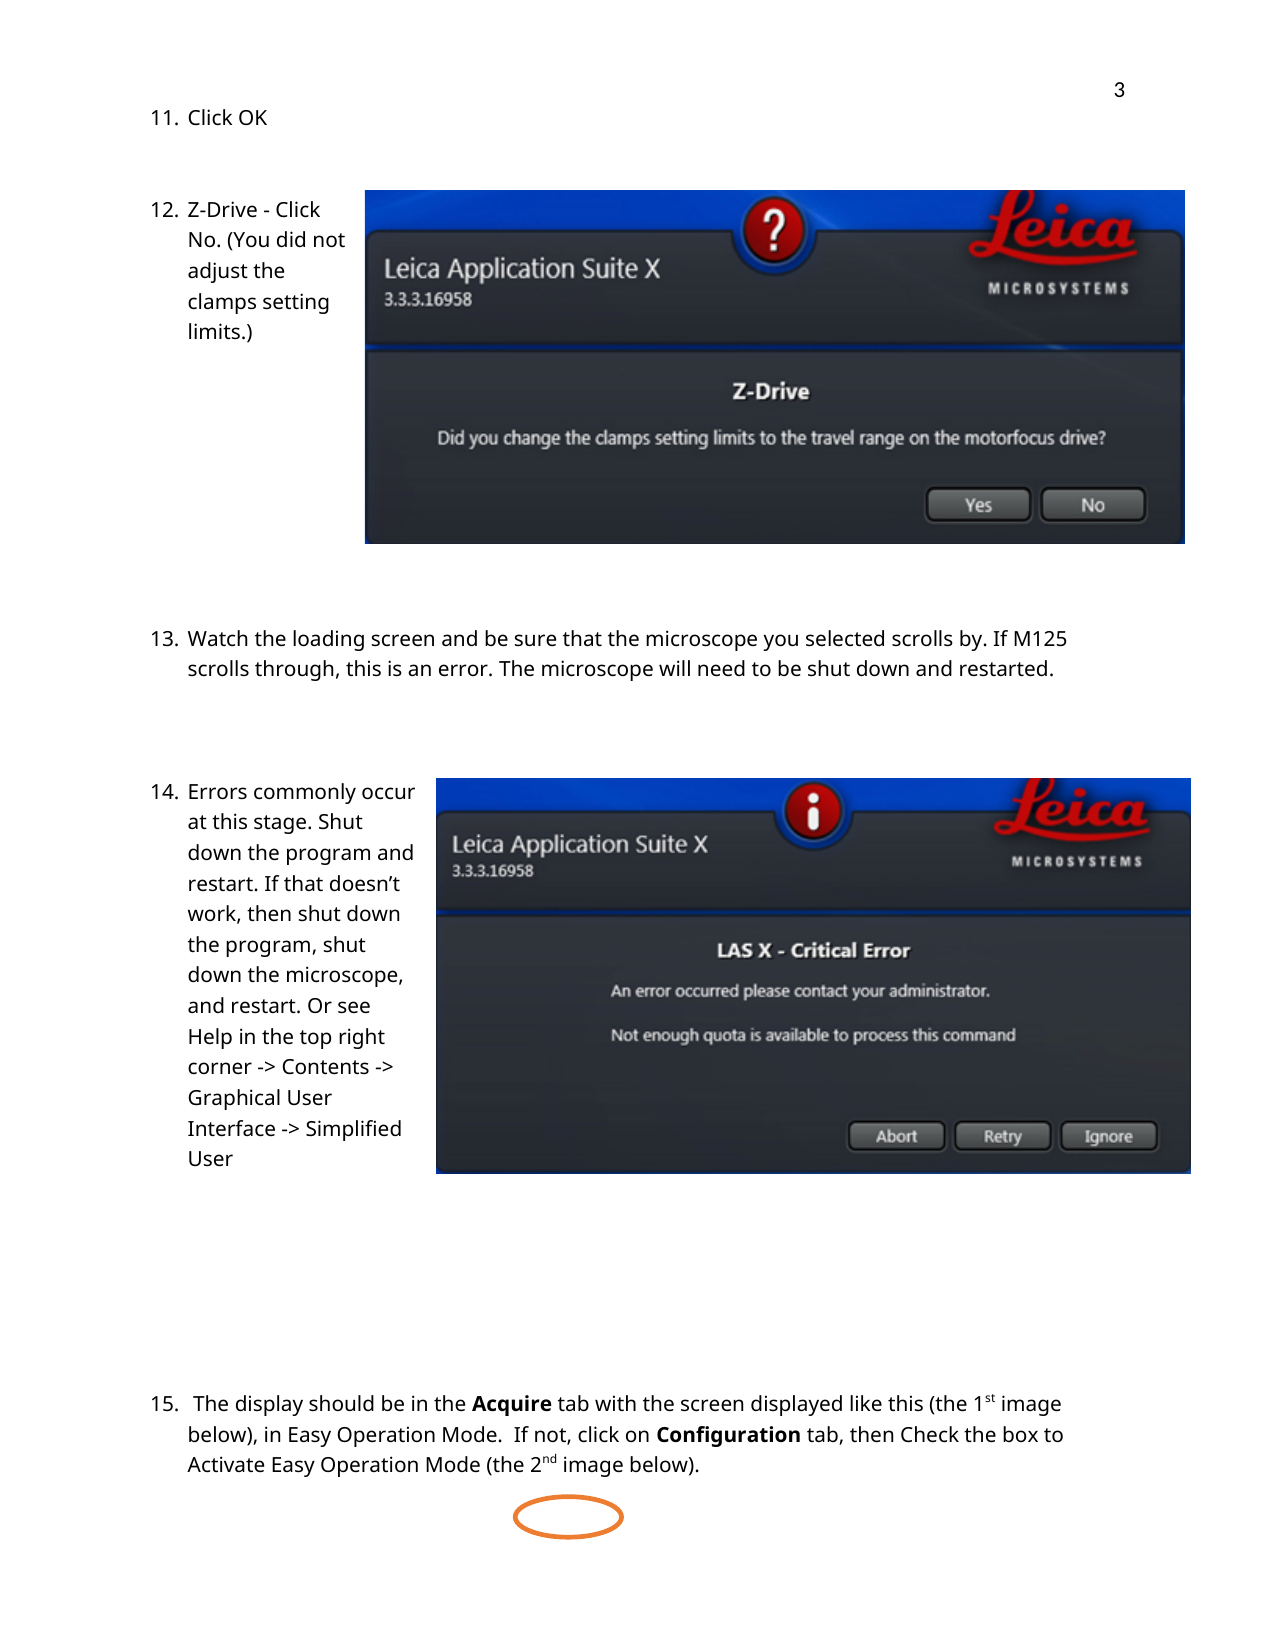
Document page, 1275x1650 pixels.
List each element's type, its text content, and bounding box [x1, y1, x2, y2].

list The display should be in the Acquire tab with the screen displayed like this (the 1st image below), in Easy Operation Mode. If not, click on Configuration tab, then Check the box to Activate Easy Operation Mode (the 2nd image below). [150, 1389, 1125, 1479]
list Watch the loading screen and be sure that the microscope you selected scrolls by. If M125 scrolls through, this is an error. The microscope will need to be shut down and restarted. [150, 624, 1125, 683]
list Z-Drive - Click No. (You did not adjust the clamps setting limits.) [150, 195, 366, 346]
list Click OK [150, 103, 1125, 131]
picture [437, 779, 1191, 1176]
picture [366, 191, 1185, 544]
